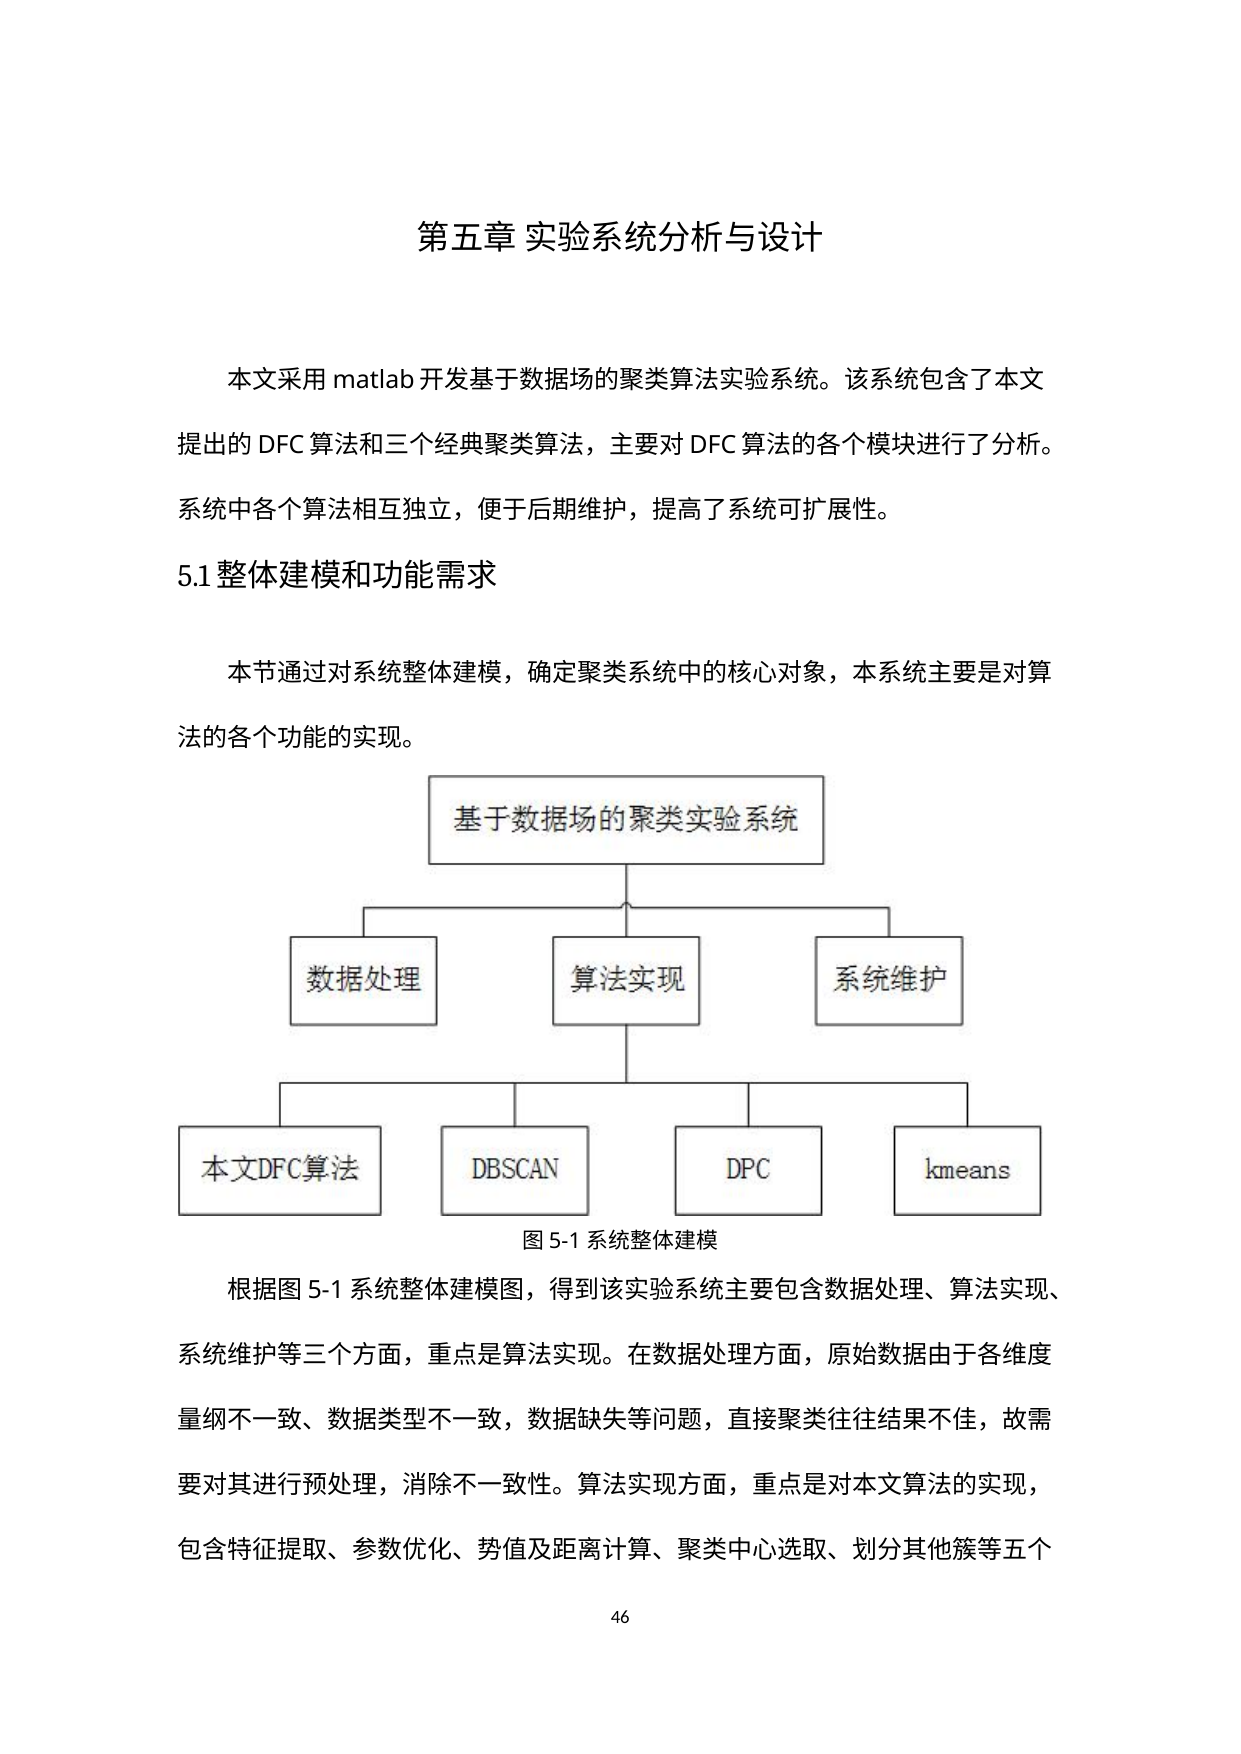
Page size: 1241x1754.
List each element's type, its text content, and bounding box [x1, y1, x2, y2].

text 本文采用matlab开发基于数据场的聚类算法实验系统。该系统包含了本文提出的DFC算法和三个经典聚类算法，主要对DFC算法的各个模块进行了分析。系统中各个算法相互独立，便于后期维护，提高了系统可扩展性。 [177, 345, 1063, 540]
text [177, 1255, 1063, 1580]
subtitle 第五章 实验系统分析与设计 [177, 203, 1063, 268]
text 图5-1 系统整体建模 [177, 1223, 1063, 1255]
subtitle 5.1整体建模和功能需求 [177, 540, 1063, 605]
picture [177, 775, 1043, 1216]
text 本节通过对系统整体建模，确定聚类系统中的核心对象，本系统主要是对算法的各个功能的实现。 [177, 638, 1063, 768]
